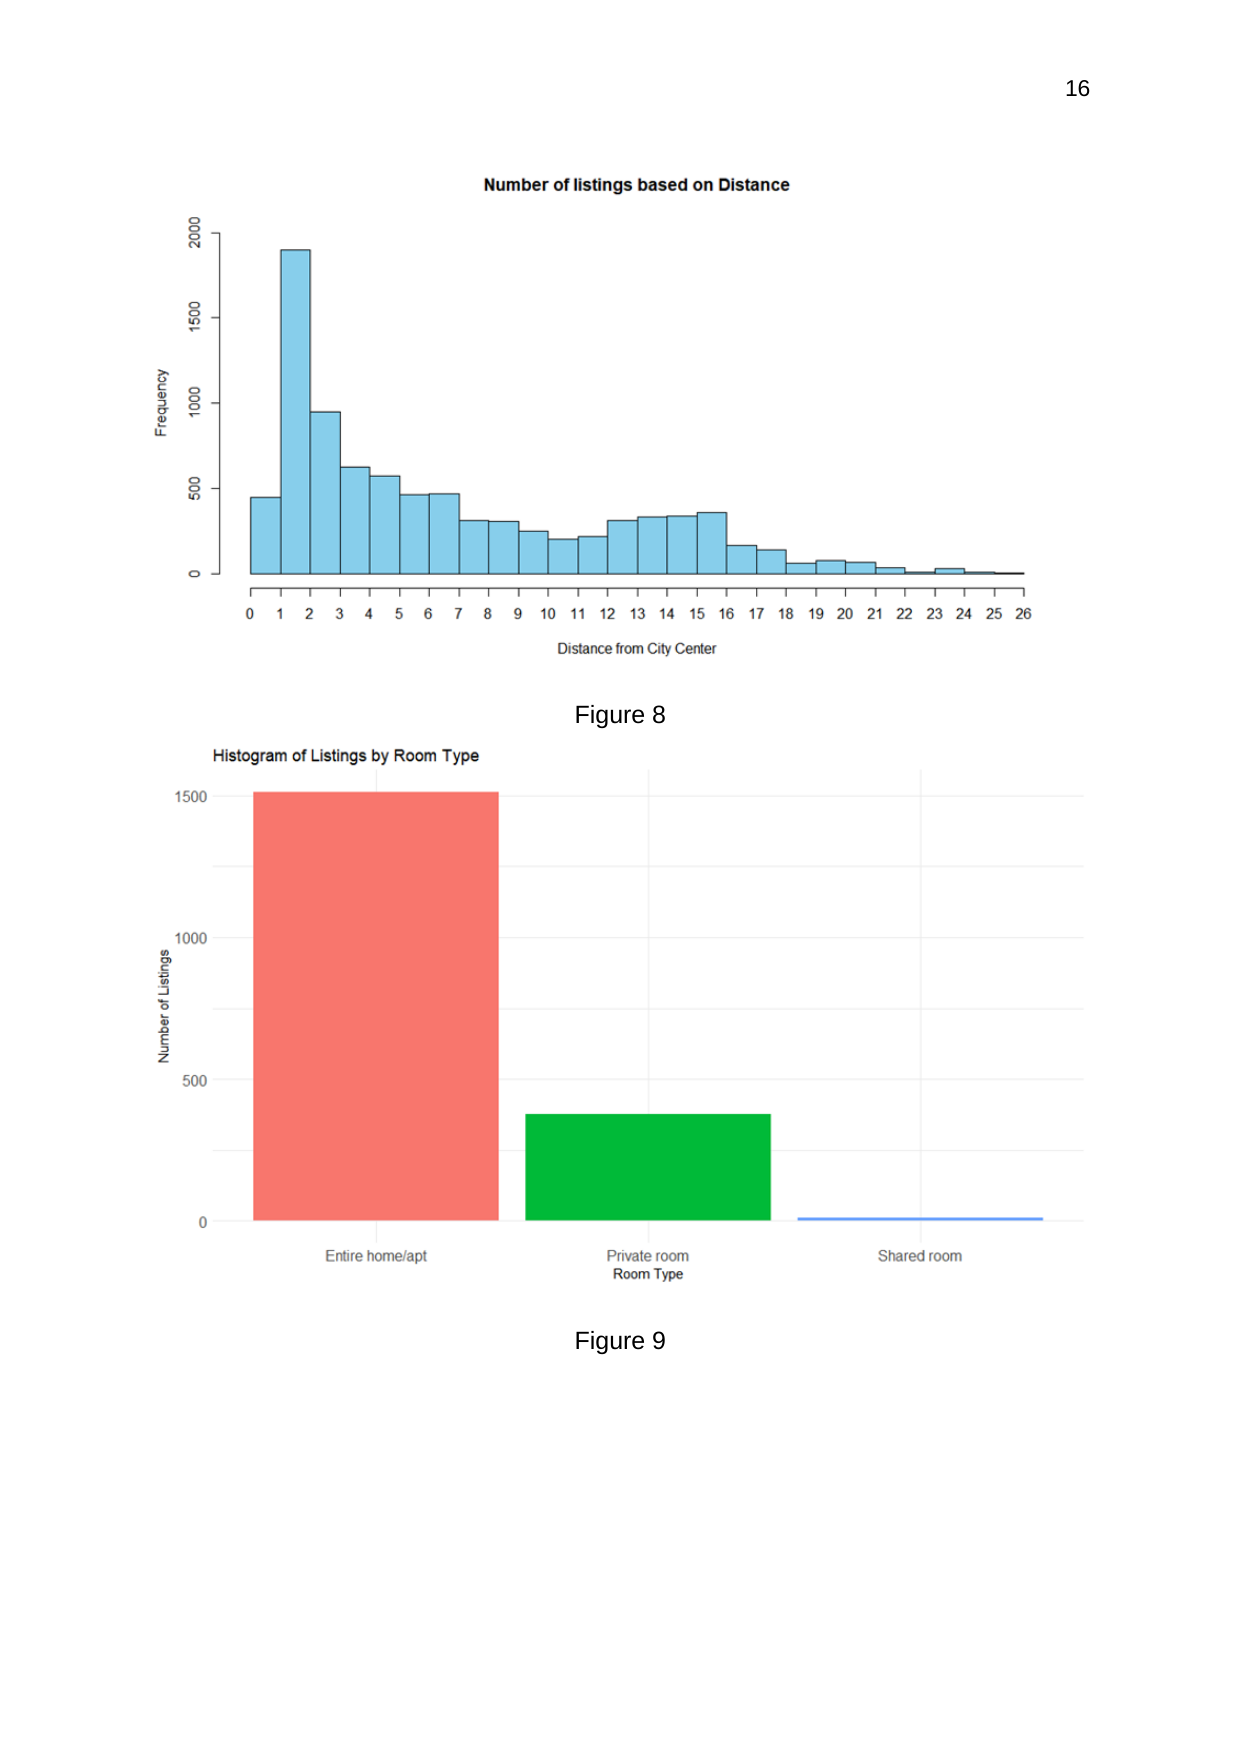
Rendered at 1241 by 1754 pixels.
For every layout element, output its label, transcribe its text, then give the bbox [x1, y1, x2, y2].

picture [150, 741, 1091, 1288]
picture [150, 150, 1091, 675]
text Figure 9 [150, 1326, 1090, 1354]
text Figure 8 [150, 700, 1090, 741]
